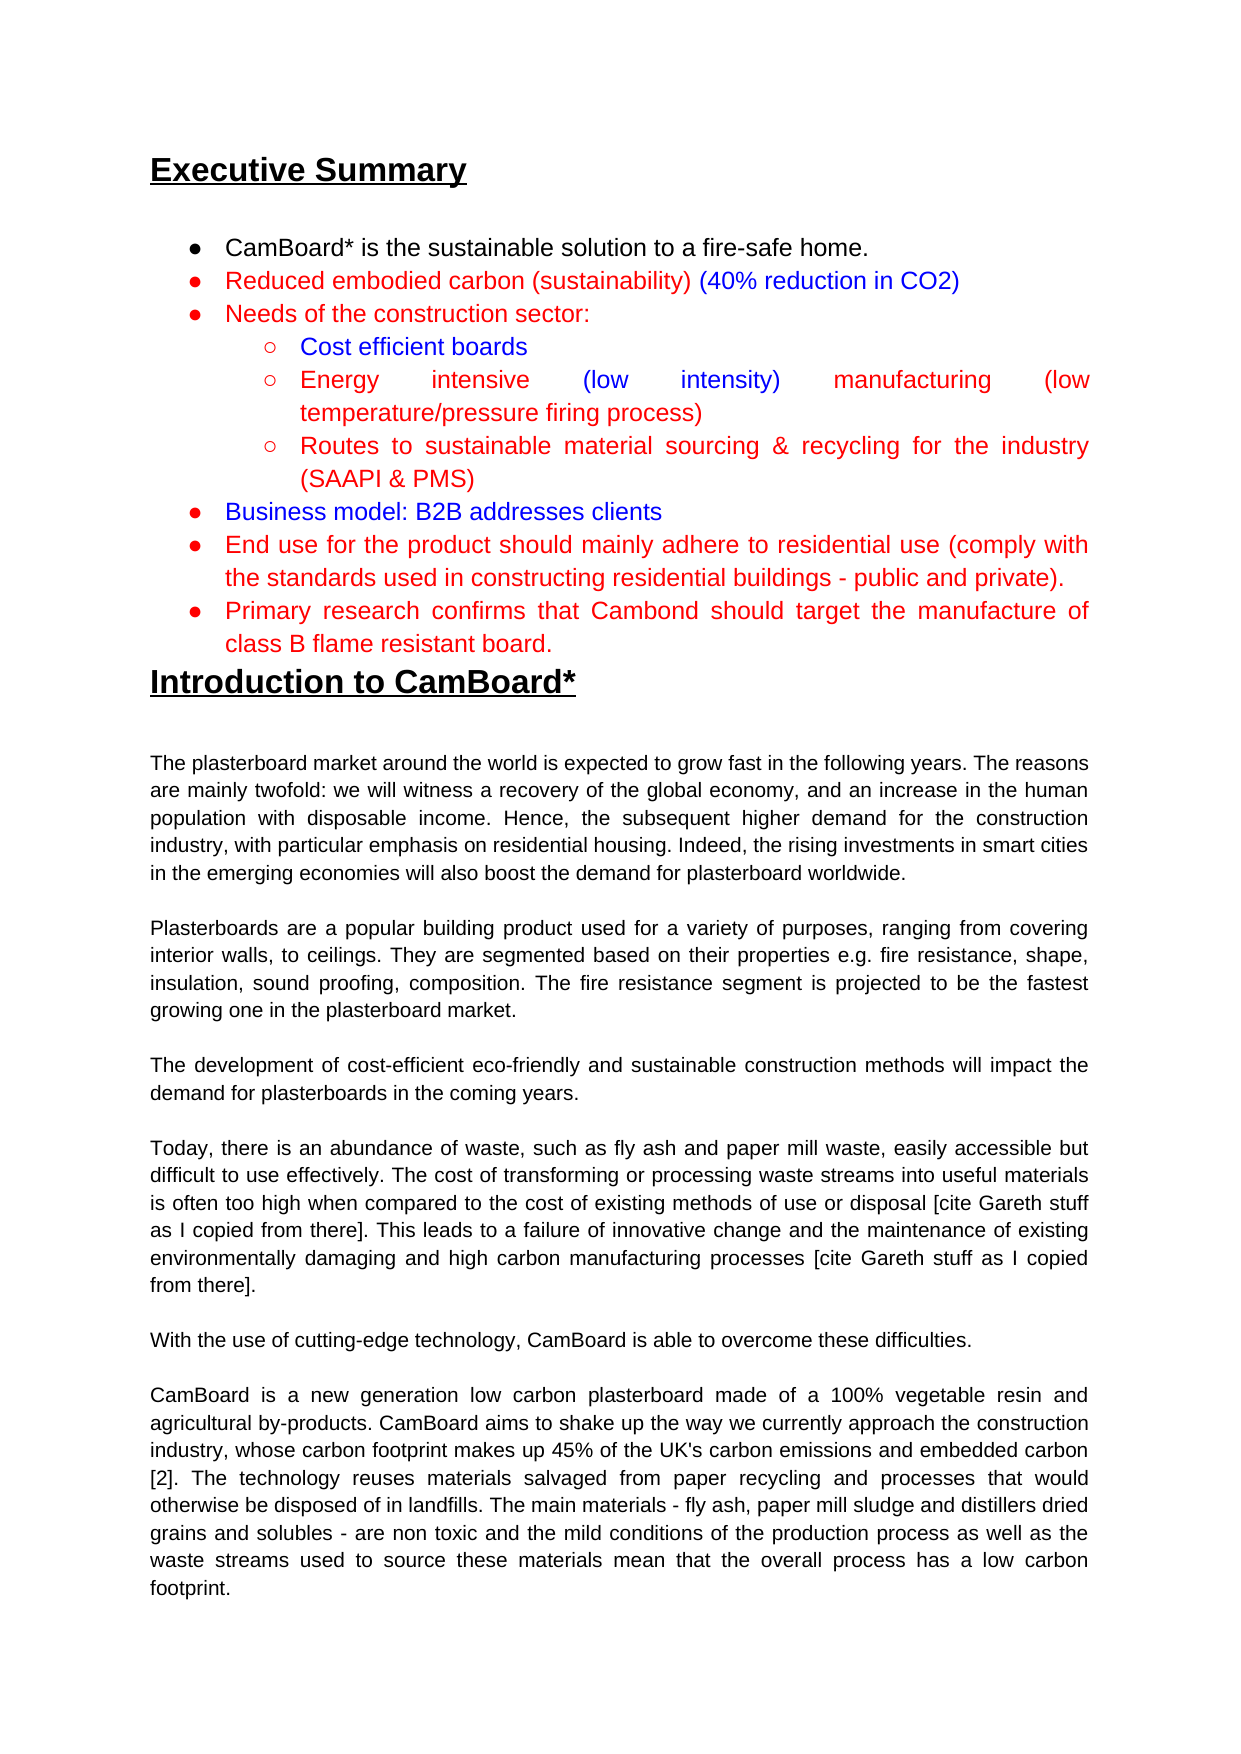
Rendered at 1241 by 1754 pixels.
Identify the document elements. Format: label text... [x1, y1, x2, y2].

list Routes to sustainable material sourcing & recycling for the industry (SAAPI & PMS) [262, 431, 1090, 493]
text Today, there is an abundance of waste, such as fly ash and paper mill waste, easily accessible but difficult to use effectively. The cost of transforming or processing waste streams into useful materials is often too high when compared to the cost of existing methods of use or disposal [cite Gareth stuff as I copied from there]. This leads to a failure of innovative change and the maintenance of existing environmentally damaging and high carbon manufacturing processes [cite Gareth stuff as I copied from there]. [150, 1135, 1090, 1297]
list Business model: B2B addresses clients [187, 497, 1090, 526]
list Primary research confirms that Cambond should target the manufacture of class B flame resistant board. [187, 596, 1090, 658]
text CamBoard is a new generation low carbon plasterboard made of a 100% vegetable resin and agricultural by-products. CamBoard aims to shake up the way we currently approach the construction industry, whose carbon footprint makes up 45% of the UK's carbon emissions and embedded carbon [2]. The technology reuses materials salvaged from paper recycling and processes that would otherwise be disposed of in landfills. The main materials - fly ash, paper mill sludge and distillers dried grains and solubles - are non toxic and the mild conditions of the production process as well as the waste streams used to source these materials mean that the overall process has a low carbon footprint. [150, 1383, 1090, 1599]
text Executive Summary [150, 150, 1090, 188]
list CamBoard* is the sustainable solution to a fire-safe home. [187, 233, 1090, 261]
list Reduced embodied carbon (sustainability) (40% reduction in CO2) [187, 266, 1090, 294]
list Energy intensive (low intensity) manufacturing (low temperature/pressure firing process) [262, 365, 1090, 427]
list End use for the product should mainly adhere to residential use (comply with the standards used in constructing residential buildings - public and private). [187, 530, 1090, 592]
list Needs of the construction sector: [187, 299, 1090, 327]
text The plasterboard market around the world is expected to grow fast in the following years. The reasons are mainly twofold: we will witness a recovery of the global economy, and an increase in the human population with disposable income. Hence, the subsequent higher demand for the construction industry, with particular emphasis on residential housing. Indeed, the rising investments in smart cities in the emerging economies will also boost the demand for plasterboard worldwide. [150, 750, 1090, 884]
text Plasterboards are a popular building product used for a variety of purposes, ranging from covering interior walls, to ceilings. They are segmented based on their properties e.g. fire resistance, shape, insulation, sound proofing, composition. The fire resistance segment is projected to be the fastest growing one in the plasterboard market. [150, 915, 1090, 1022]
text The development of cost-efficient eco-friendly and sustainable construction methods will impact the demand for plasterboards in the coming years. [150, 1053, 1090, 1104]
text With the use of cutting-edge technology, CamBoard is able to overcome these difficulties. [150, 1328, 1090, 1352]
text Introduction to CamBoard* [150, 662, 1090, 700]
list Cost efficient boards [262, 332, 1090, 361]
